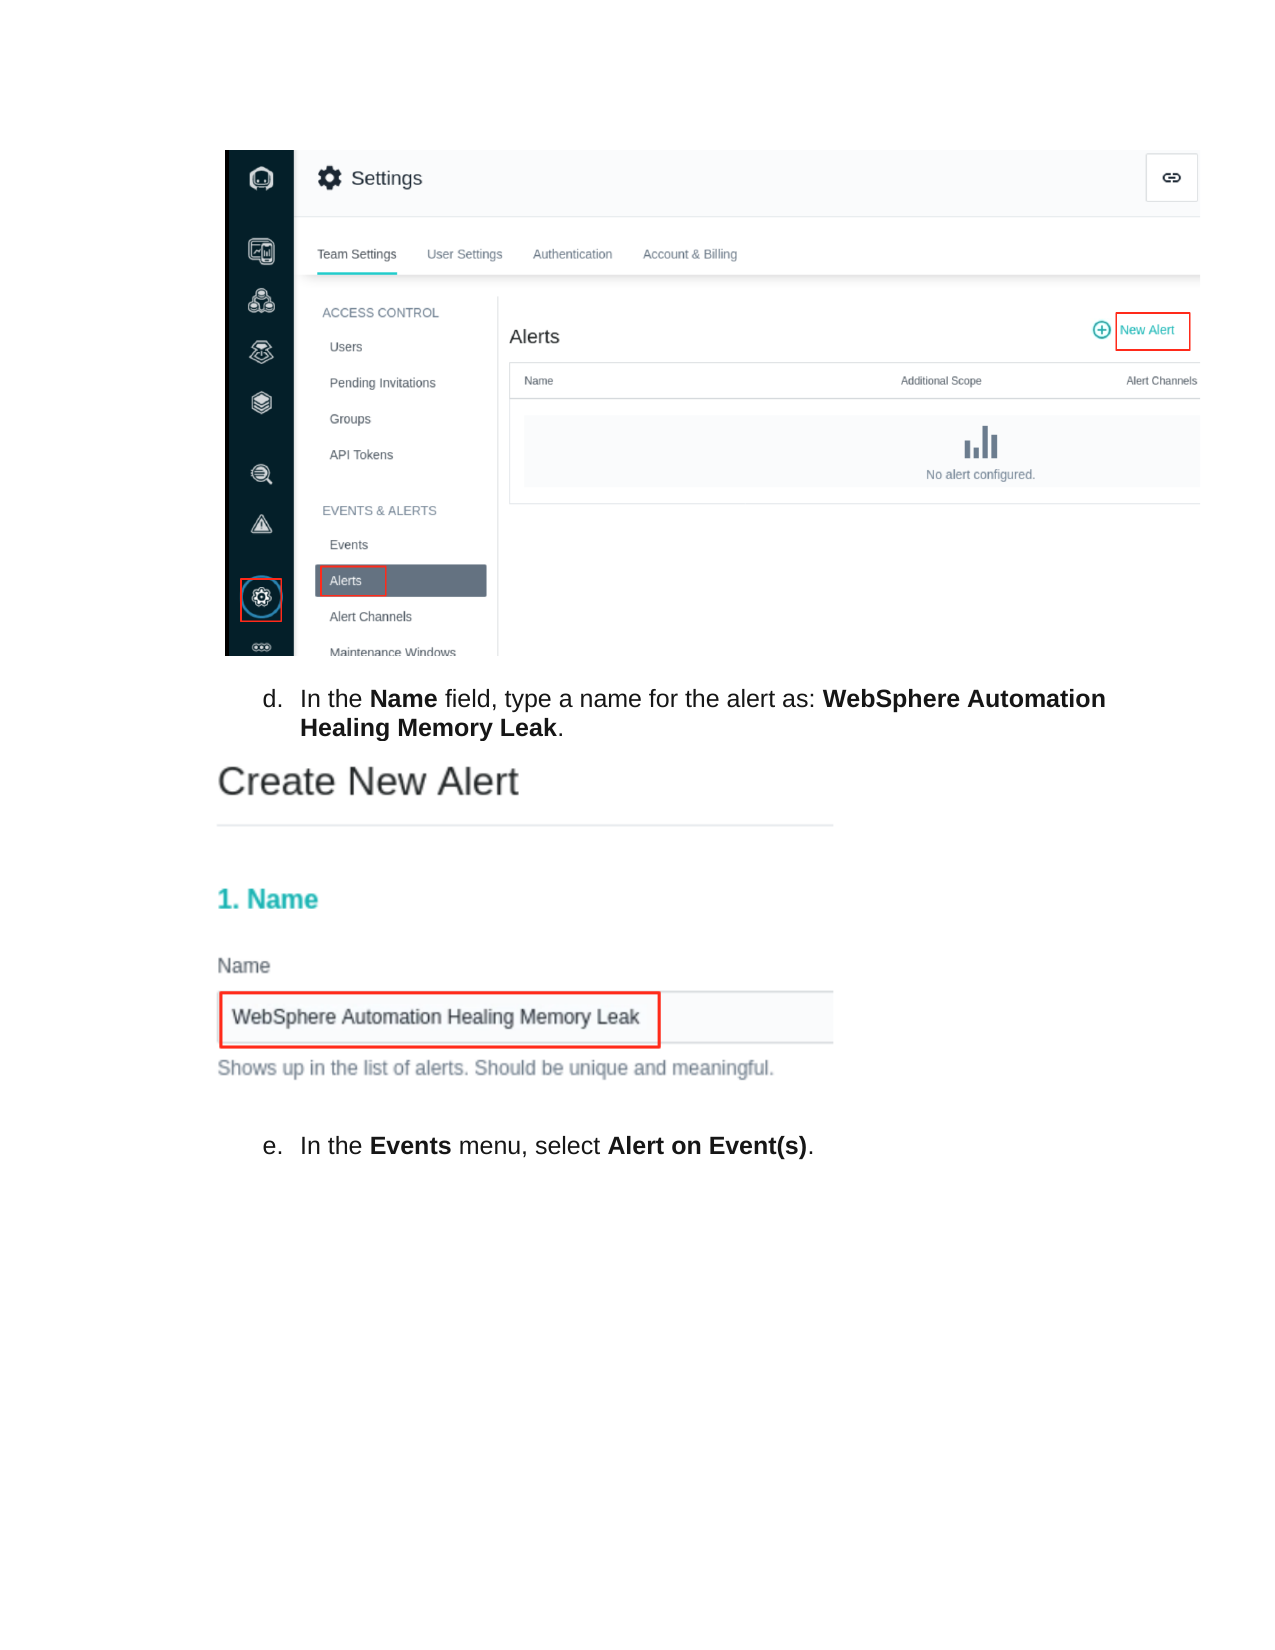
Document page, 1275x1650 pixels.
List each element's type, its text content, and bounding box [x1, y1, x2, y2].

list In the Name field, type a name for the alert as: WebSphere Automation Healing Memory Leak. [262, 684, 1125, 741]
picture [187, 741, 834, 1131]
picture [225, 150, 1200, 656]
list In the Events menu, select Alert on Event(s). [262, 1131, 1125, 1160]
